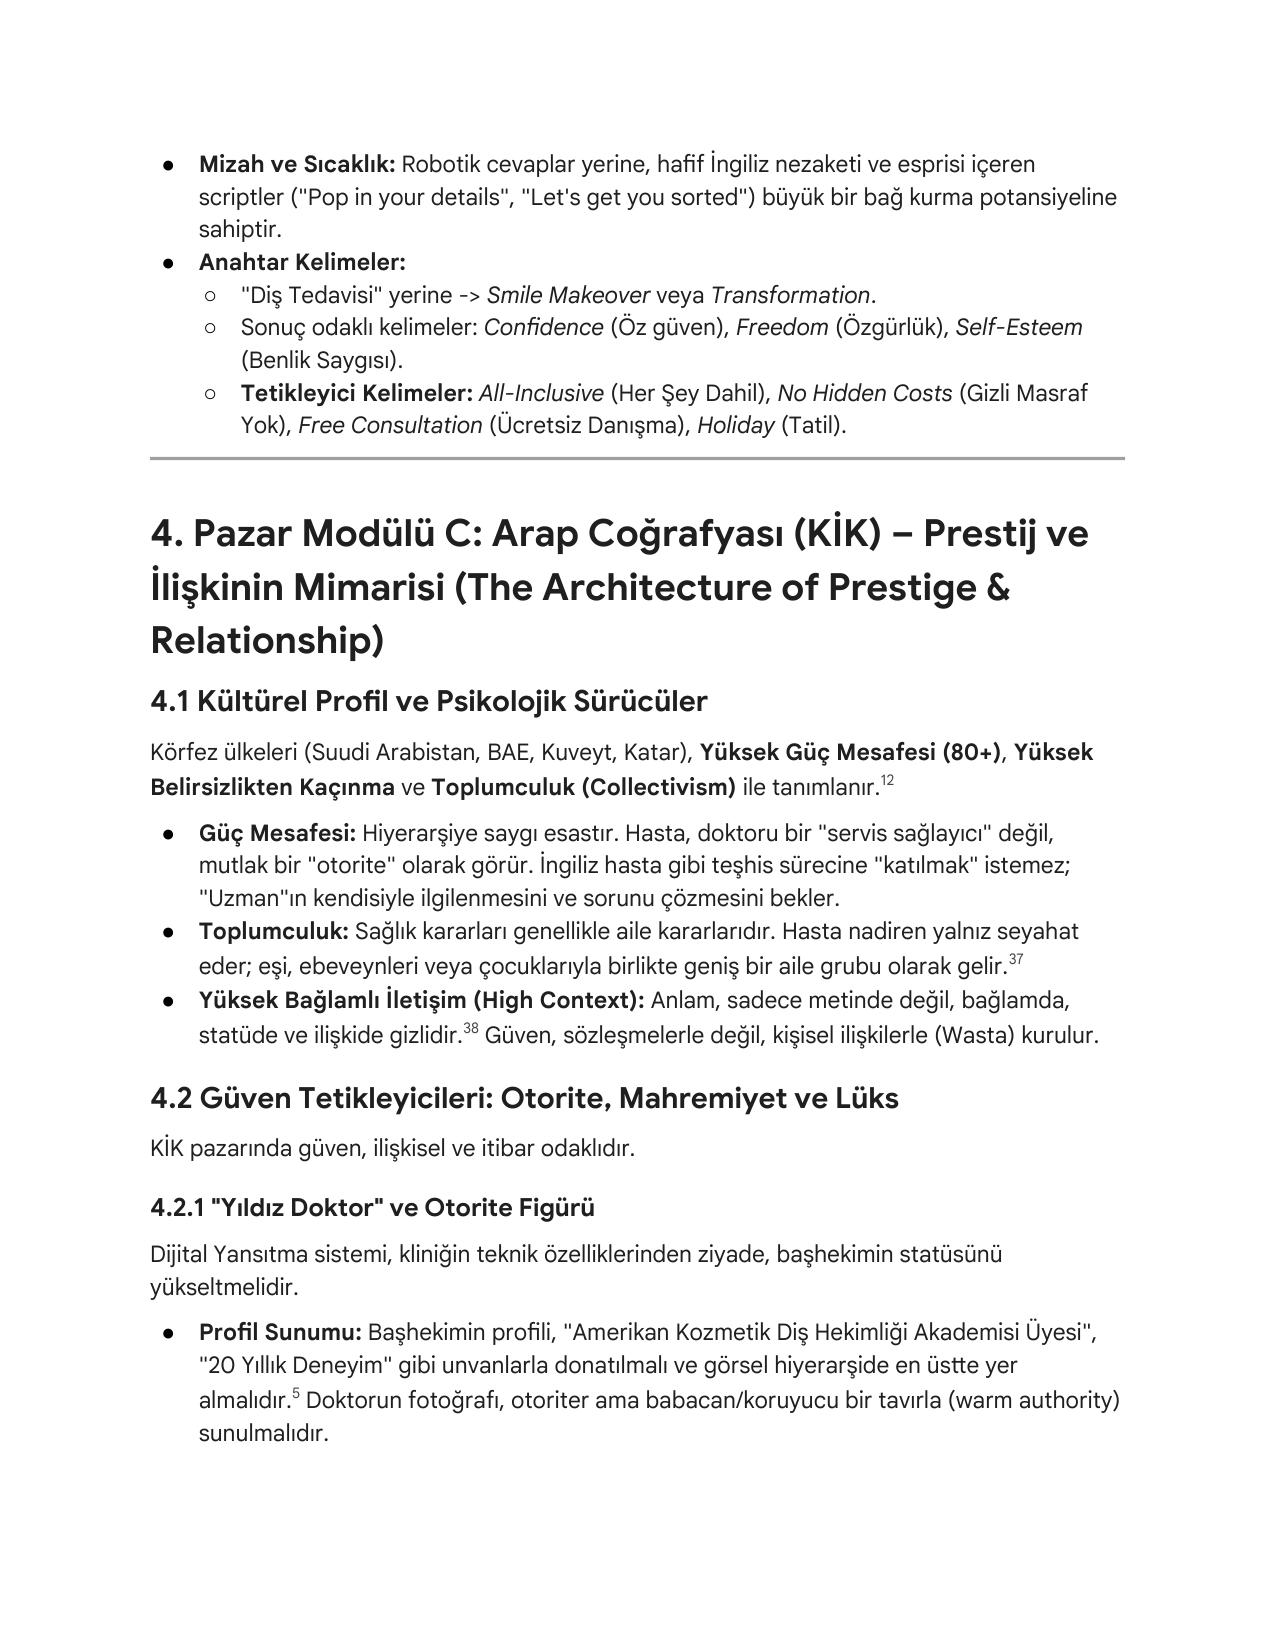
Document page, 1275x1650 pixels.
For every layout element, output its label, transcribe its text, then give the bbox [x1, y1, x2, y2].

list Mizah ve Sıcaklık: Robotik cevaplar yerine, hafif İngiliz nezaketi ve esprisi içeren scriptler ("Pop in your details", "Let's get you sorted") büyük bir bağ kurma potansiyeline sahiptir. [161, 150, 1125, 244]
list Anahtar Kelimeler: [161, 248, 1125, 277]
list Profil Sunumu: Başhekimin profili, "Amerikan Kozmetik Diş Hekimliği Akademisi Üyesi", "20 Yıllık Deneyim" gibi unvanlarla donatılmalı ve görsel hiyerarşide en üstte yer almalıdır.5 Doktorun fotoğrafı, otoriter ama babacan/koruyucu bir tavırla (warm authority) sunulmalıdır. [161, 1318, 1125, 1448]
text KİK pazarında güven, ilişkisel ve itibar odaklıdır. [150, 1134, 1125, 1163]
text Dijital Yansıtma sistemi, kliniğin teknik özelliklerinden ziyade, başhekimin statüsünü yükseltmelidir. [150, 1240, 1125, 1301]
list Sonuç odaklı kelimeler: Confidence (Öz güven), Freedom (Özgürlük), Self-Esteem (Benlik Saygısı). [203, 313, 1125, 375]
subtitle 4.1 Kültürel Profil ve Psikolojik Sürücüler [150, 683, 1125, 720]
subtitle 4. Pazar Modülü C: Arap Coğrafyası (KİK) – Prestij ve İlişkinin Mimarisi (The Architecture of Prestige & Relationship) [150, 461, 1125, 664]
text Körfez ülkeleri (Suudi Arabistan, BAE, Kuveyt, Katar), Yüksek Güç Mesafesi (80+), Yüksek Belirsizlikten Kaçınma ve Toplumculuk (Collectivism) ile tanımlanır.12 [150, 738, 1125, 802]
list "Diş Tedavisi" yerine -> Smile Makeover veya Transformation. [203, 281, 1125, 309]
list Güç Mesafesi: Hiyerarşiye saygı esastır. Hasta, doktoru bir "servis sağlayıcı" değil, mutlak bir "otorite" olarak görür. İngiliz hasta gibi teşhis sürecine "katılmak" istemez; "Uzman"ın kendisiyle ilgilenmesini ve sorunu çözmesini bekler. [161, 819, 1125, 913]
list Yüksek Bağlamlı İletişim (High Context): Anlam, sadece metinde değil, bağlamda, statüde ve ilişkide gizlidir.38 Güven, sözleşmelerle değil, kişisel ilişkilerle (Wasta) kurulur. [161, 986, 1125, 1051]
subtitle 4.2 Güven Tetikleyicileri: Otorite, Mahremiyet ve Lüks [150, 1080, 1125, 1116]
subtitle 4.2.1 "Yıldız Doktor" ve Otorite Figürü [150, 1192, 1125, 1223]
list Toplumculuk: Sağlık kararları genellikle aile kararlarıdır. Hasta nadiren yalnız seyahat eder; eşi, ebeveynleri veya çocuklarıyla birlikte geniş bir aile grubu olarak gelir.37 [161, 917, 1125, 982]
list Tetikleyici Kelimeler: All-Inclusive (Her Şey Dahil), No Hidden Costs (Gizli Masraf Yok), Free Consultation (Ücretsiz Danışma), Holiday (Tatil). [203, 379, 1125, 440]
